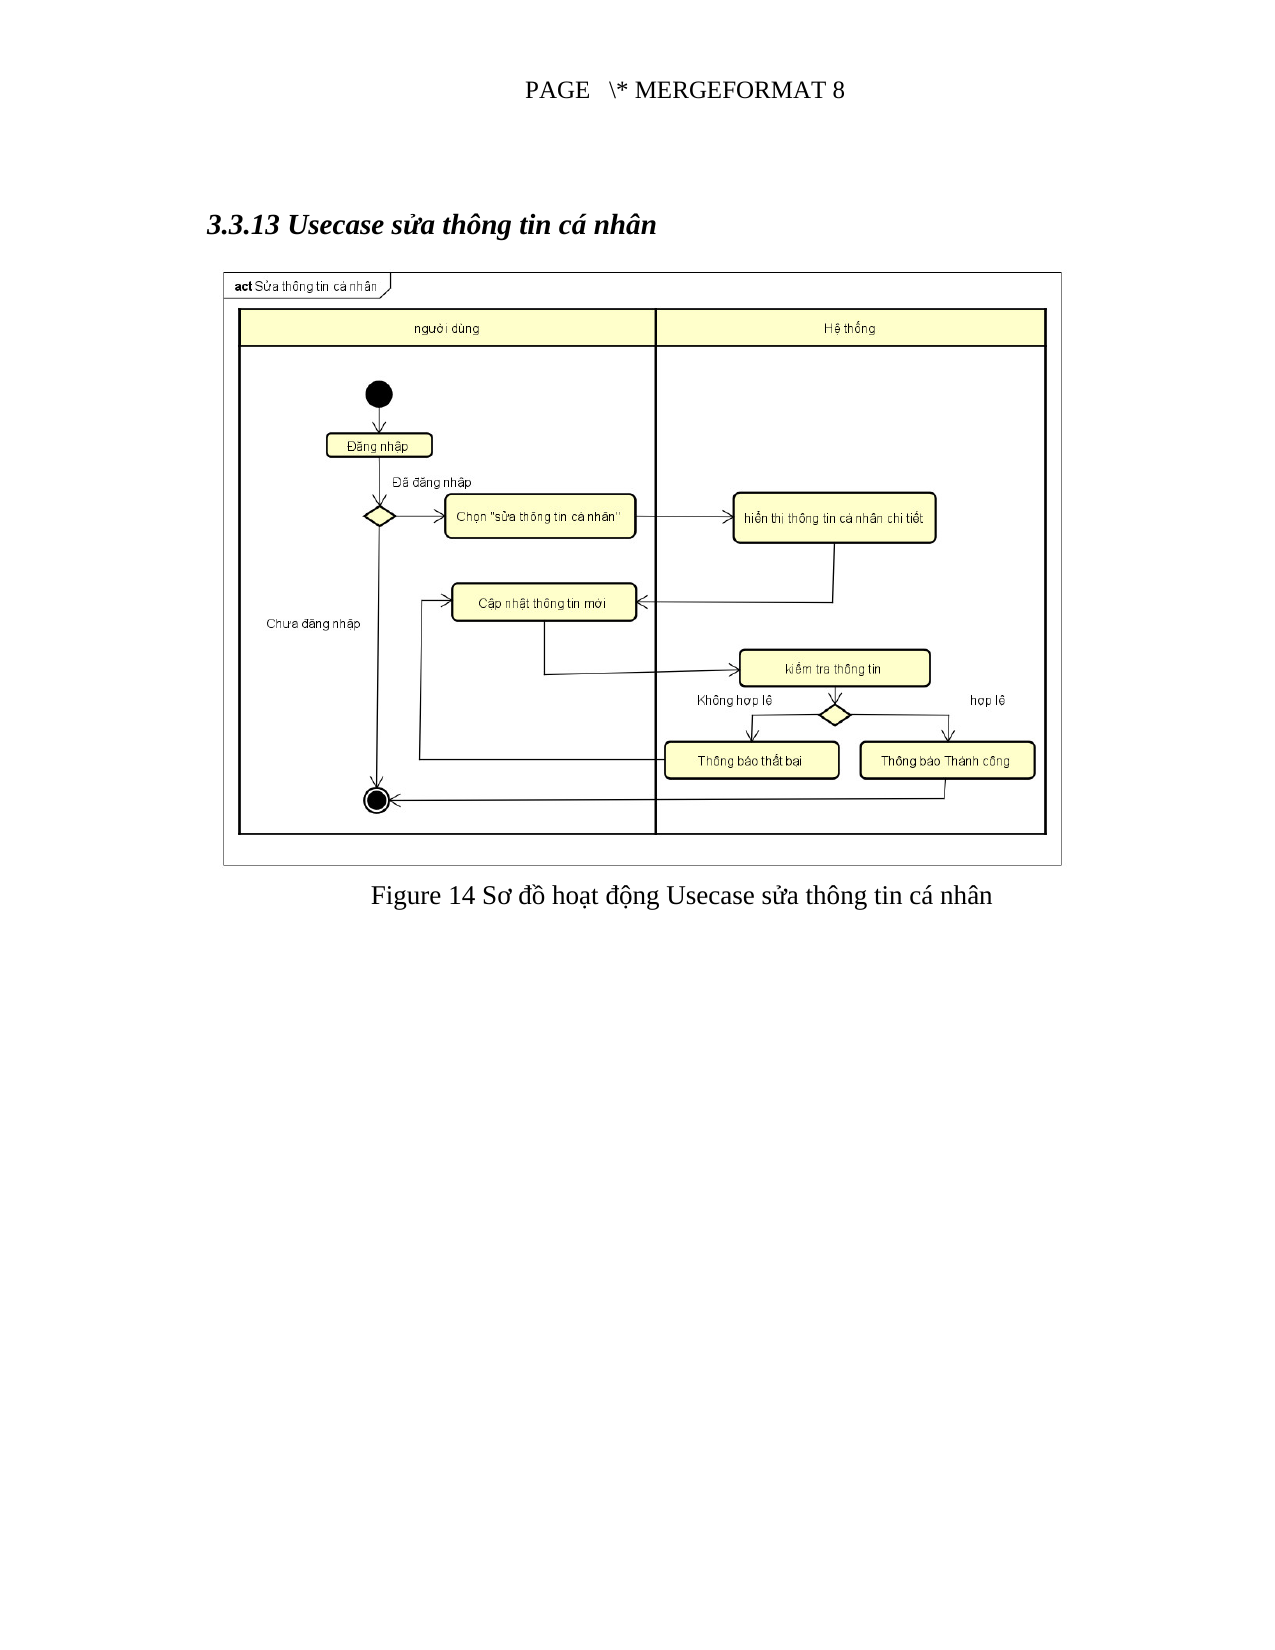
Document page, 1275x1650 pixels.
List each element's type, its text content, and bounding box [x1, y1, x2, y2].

text Figure 14 Sơ đồ hoạt động Usecase sửa thông tin cá nhân [207, 879, 1157, 910]
text 3.3.13 Usecase sửa thông tin cá nhân [207, 207, 1157, 240]
picture [206, 257, 1072, 880]
